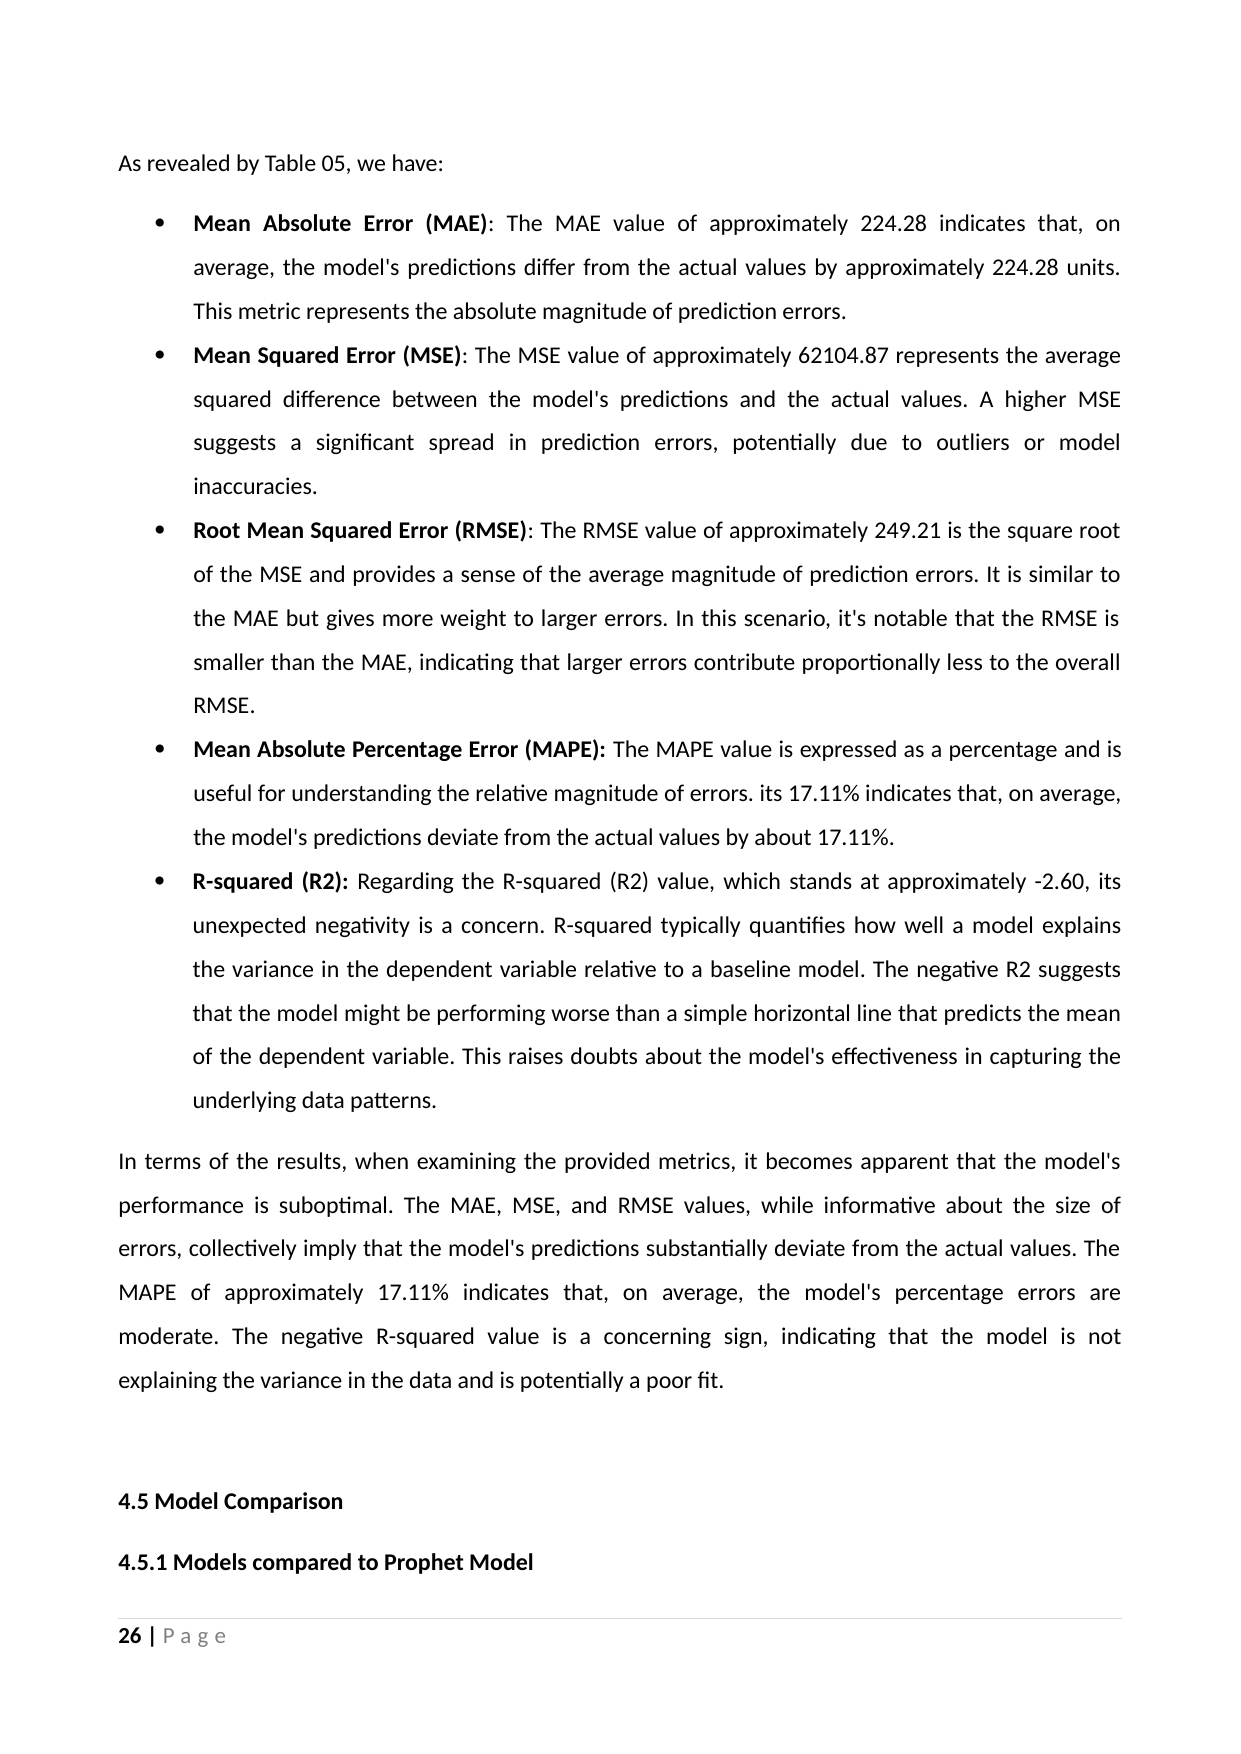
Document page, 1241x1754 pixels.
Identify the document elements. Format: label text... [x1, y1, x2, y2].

list Mean Squared Error (MSE): The MSE value of approximately 62104.87 represents the average squared difference between the model's predictions and the actual values. A higher MSE suggests a significant spread in prediction errors, potentially due to outliers or model inaccuracies. [156, 340, 1122, 501]
list Mean Absolute Error (MAE): The MAE value of approximately 224.28 indicates that, on average, the model's predictions differ from the actual values by approximately 224.28 units. This metric represents the absolute magnitude of prediction errors. [156, 208, 1122, 325]
text 4.5.1 Models compared to Prophet Model [118, 1547, 1122, 1576]
list Mean Absolute Percentage Error (MAPE): The MAPE value is expressed as a percentage and is useful for understanding the relative magnitude of errors. its 17.11% indicates that, on average, the model's predictions deviate from the actual values by about 17.11%. [156, 734, 1122, 851]
list Root Mean Squared Error (RMSE): The RMSE value of approximately 249.21 is the square root of the MSE and provides a sense of the average magnitude of prediction errors. It is similar to the MAE but gives more weight to larger errors. In this scenario, it's notable that the RMSE is smaller than the MAE, indicating that larger errors contribute proportionally less to the overall RMSE. [156, 515, 1122, 720]
text 4.5 Model Comparison [118, 1486, 1122, 1515]
text As revealed by Table 05, we have: [118, 148, 1122, 177]
list R-squared (R2): Regarding the R-squared (R2) value, which stands at approximately -2.60, its unexpected negativity is a concern. R-squared typically quantifies how well a model explains the variance in the dependent variable relative to a baseline model. The negative R2 suggests that the model might be performing worse than a simple horizontal line that predicts the mean of the dependent variable. This raises doubts about the model's effectiveness in capturing the underlying data patterns. [155, 866, 1122, 1114]
text In terms of the results, when examining the provided metrics, it becomes apparent that the model's performance is suboptimal. The MAE, MSE, and RMSE values, while informative about the size of errors, collectively imply that the model's predictions substantially deviate from the actual values. The MAPE of approximately 17.11% indicates that, on average, the model's percentage errors are moderate. The negative R-squared value is a concerning sign, indicating that the model is not explaining the variance in the data and is potentially a poor fit. [118, 1146, 1122, 1394]
